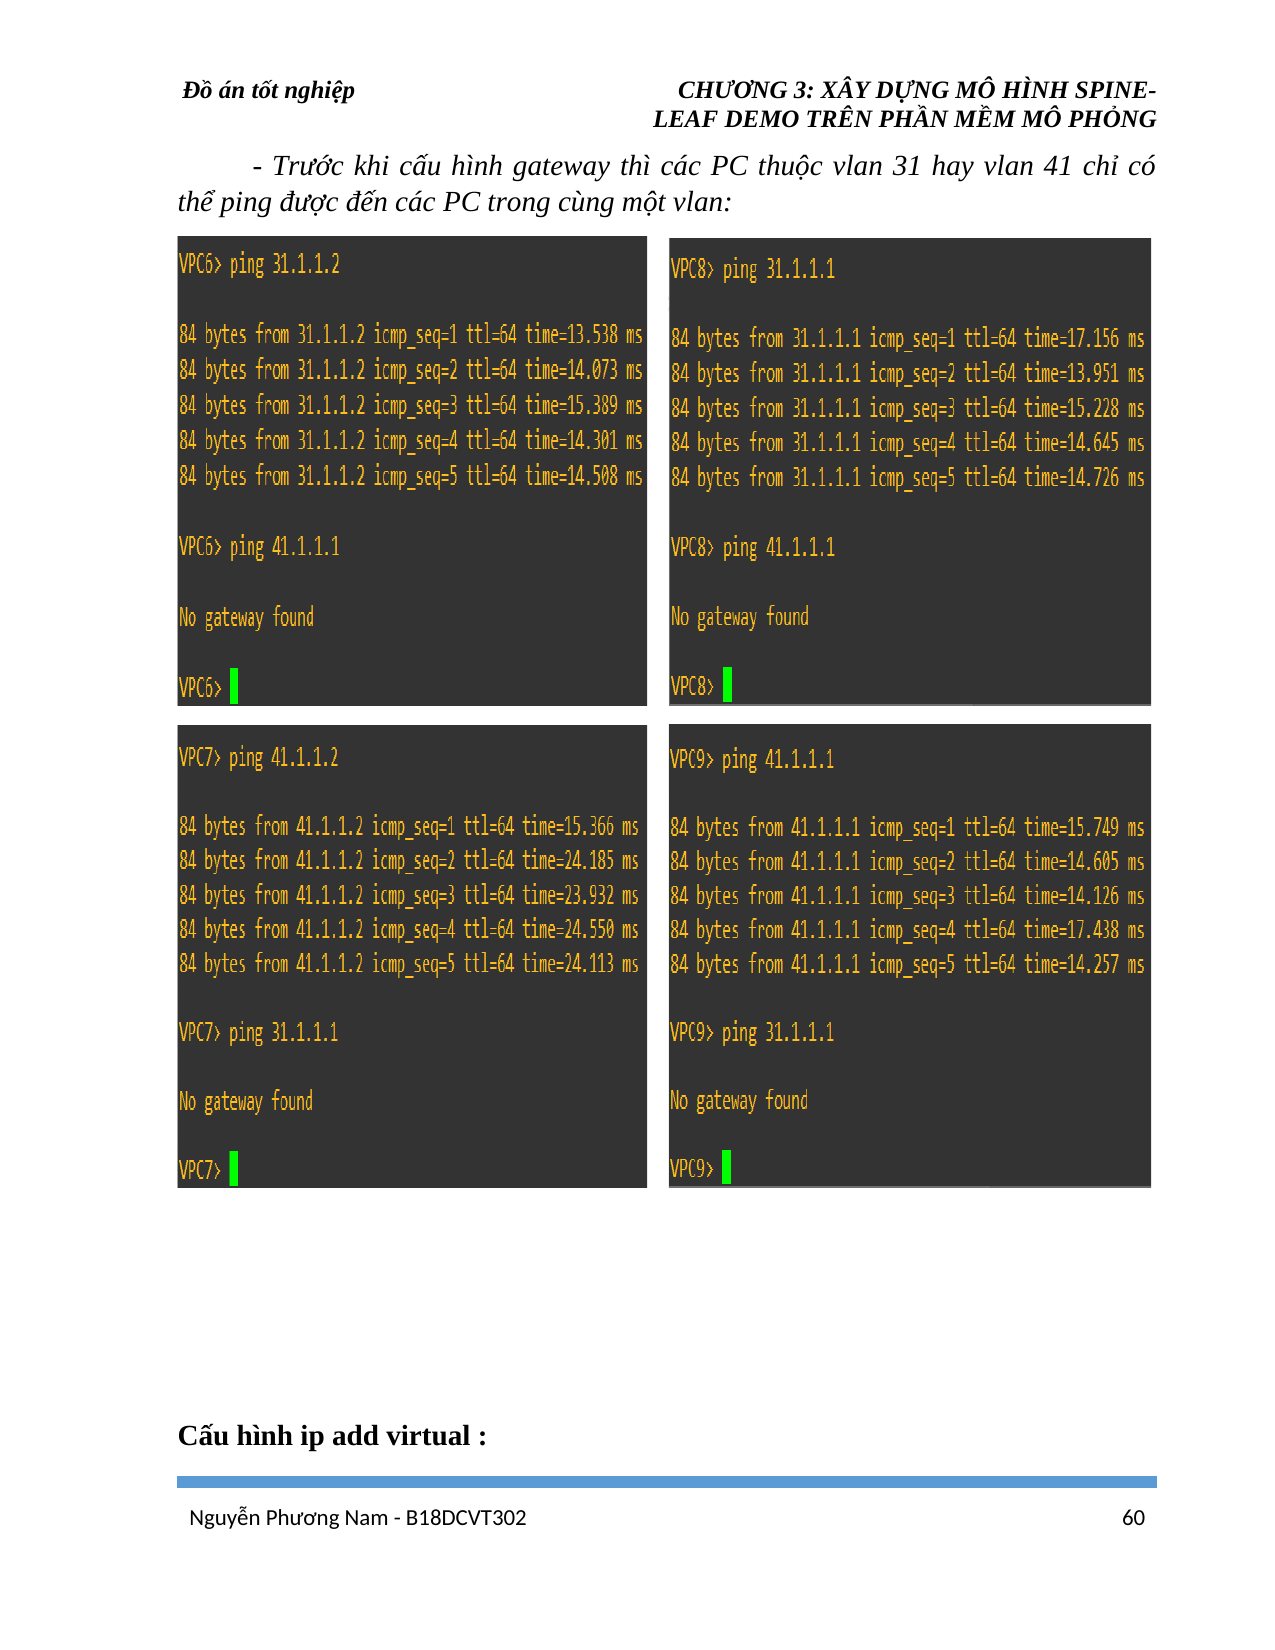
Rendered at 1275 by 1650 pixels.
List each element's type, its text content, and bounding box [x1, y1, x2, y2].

text - Trước khi cấu hình gateway thì các PC thuộc vlan 31 hay vlan 41 chỉ có thể ping được đến các PC trong cùng một vlan: [177, 148, 1157, 217]
picture [668, 724, 1152, 1188]
picture [177, 236, 648, 706]
text Cấu hình ip add virtual : [177, 1418, 1157, 1451]
picture [668, 238, 1152, 706]
picture [177, 725, 648, 1188]
